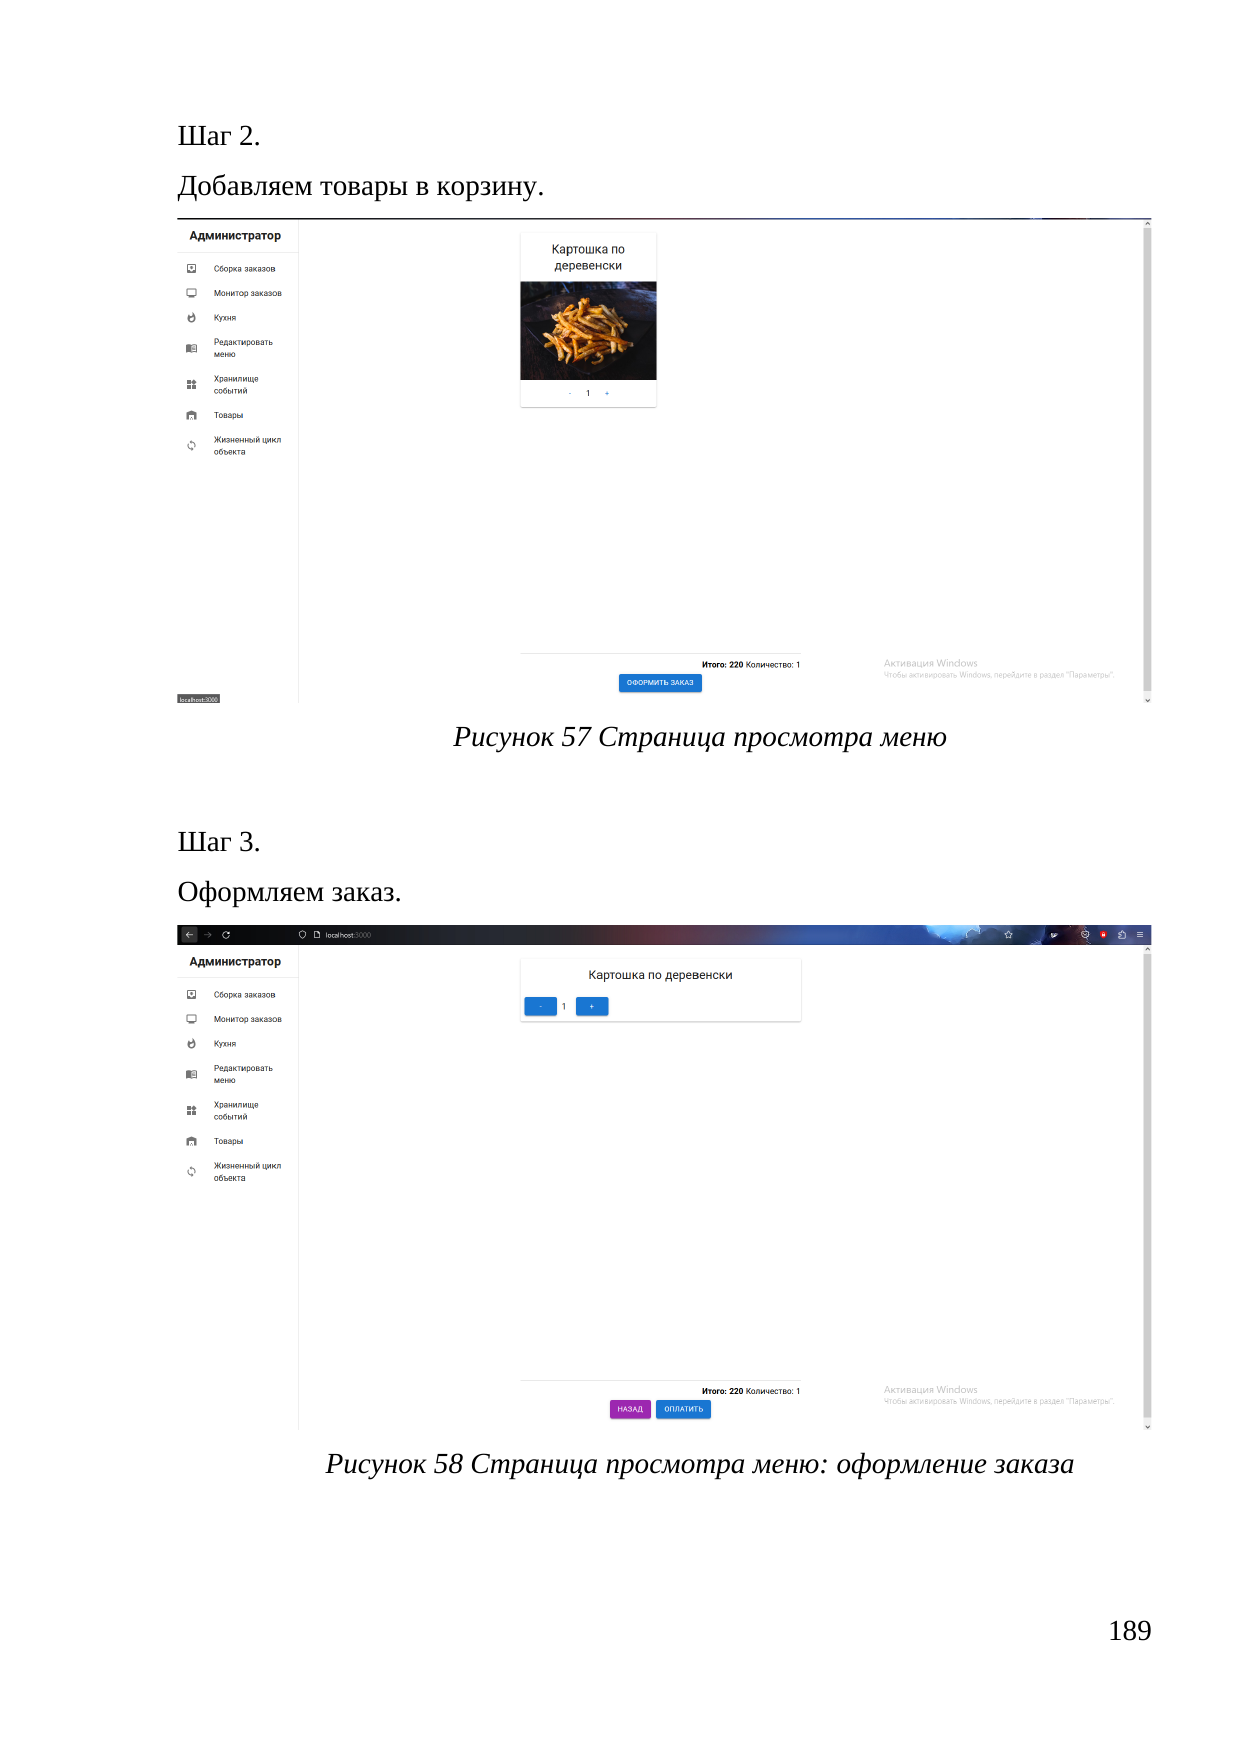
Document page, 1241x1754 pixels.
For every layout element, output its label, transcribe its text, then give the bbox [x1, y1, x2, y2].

text Добавляем товары в корзину. [177, 168, 1152, 202]
picture [177, 925, 1152, 1430]
text Рисунок 57 Страница просмотра меню [177, 719, 1152, 753]
text Оформляем заказ. [177, 874, 1152, 908]
picture [177, 218, 1152, 703]
text Шаг 3. [177, 824, 1152, 858]
text Рисунок 58 Страница просмотра меню: оформление заказа [177, 1446, 1152, 1480]
text Шаг 2. [177, 118, 1152, 152]
